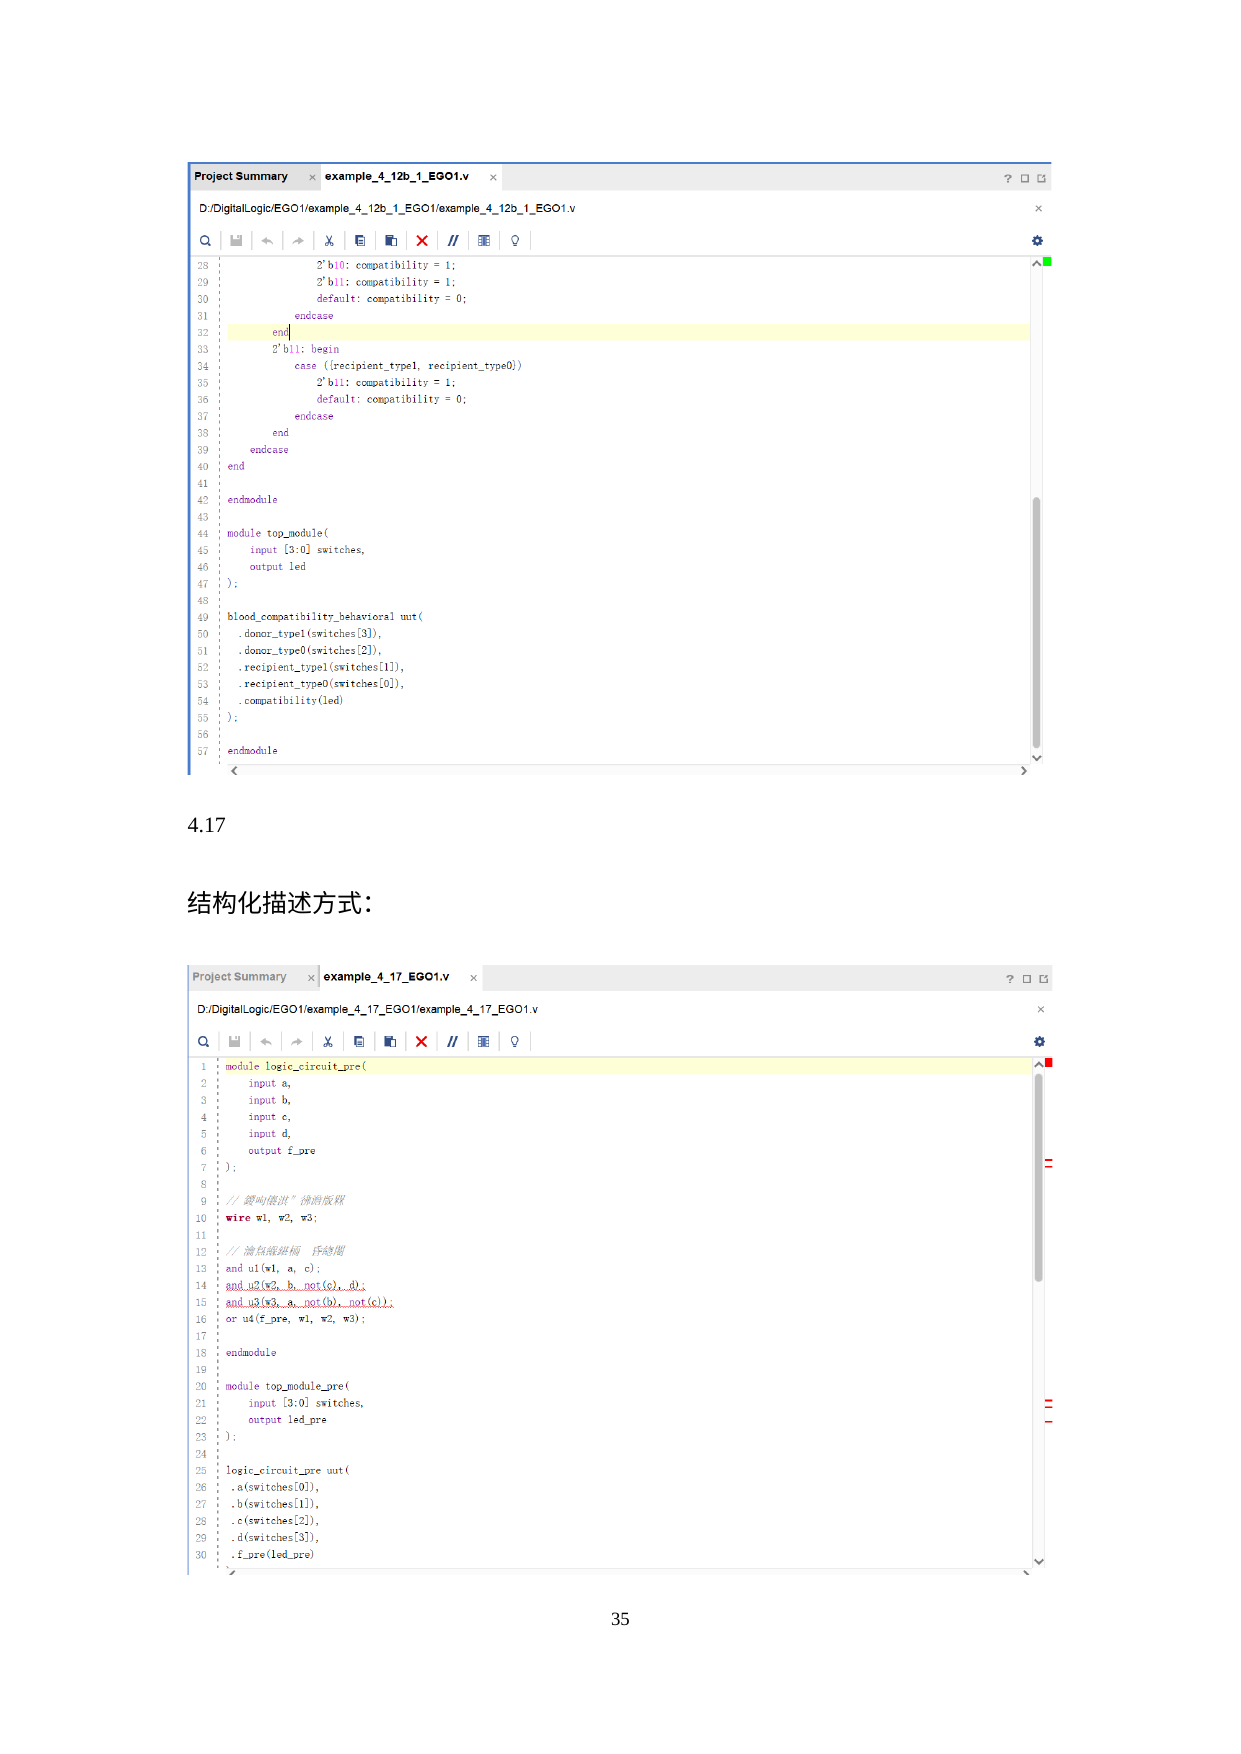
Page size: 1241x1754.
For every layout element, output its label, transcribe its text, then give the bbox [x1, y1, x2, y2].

picture [187, 162, 1052, 775]
text 4.17 [187, 808, 1053, 841]
picture [187, 965, 1053, 1575]
text 结构化描述方式： [187, 869, 1053, 934]
